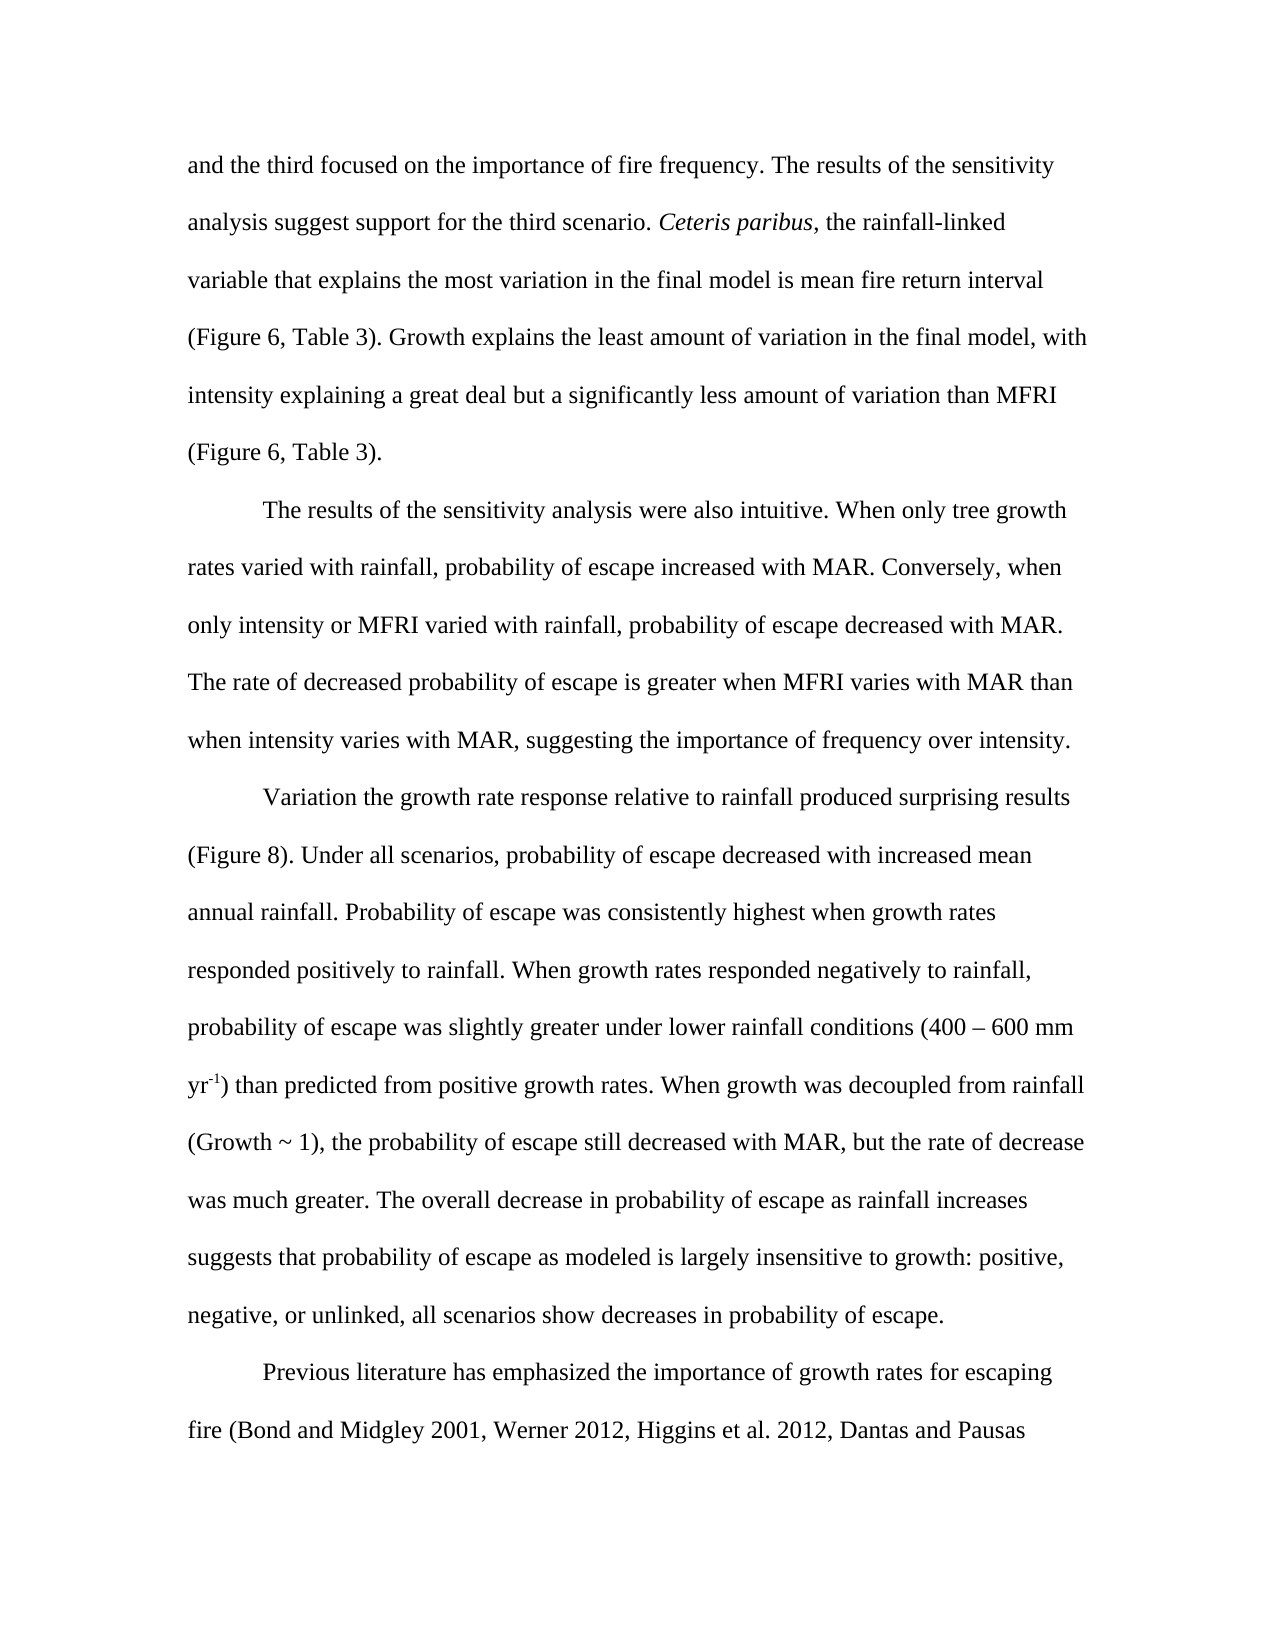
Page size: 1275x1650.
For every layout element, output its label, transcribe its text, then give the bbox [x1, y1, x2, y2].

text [187, 1357, 1087, 1444]
text Variation the growth rate response relative to rainfall produced surprising results (Figure 8). Under all scenarios, probability of escape decreased with increased mean annual rainfall. Probability of escape was consistently highest when growth rates responded positively to rainfall. When growth rates responded negatively to rainfall, probability of escape was slightly greater under lower rainfall conditions (400 – 600 mm yr-1) than predicted from positive growth rates. When growth was decoupled from rainfall (Growth ~ 1), the probability of escape still decreased with MAR, but the rate of decrease was much greater. The overall decrease in probability of escape as rainfall increases suggests that probability of escape as modeled is largely insensitive to growth: positive, negative, or unlinked, all scenarios show decreases in probability of escape. [187, 782, 1087, 1329]
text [187, 150, 1087, 466]
text The results of the sensitivity analysis were also intuitive. When only tree growth rates varied with rainfall, probability of escape increased with MAR. Conversely, when only intensity or MFRI varied with rainfall, probability of escape decreased with MAR. The rate of decreased probability of escape is greater when MFRI varies with MAR than when intensity varies with MAR, suggesting the importance of frequency over intensity. [187, 495, 1087, 754]
